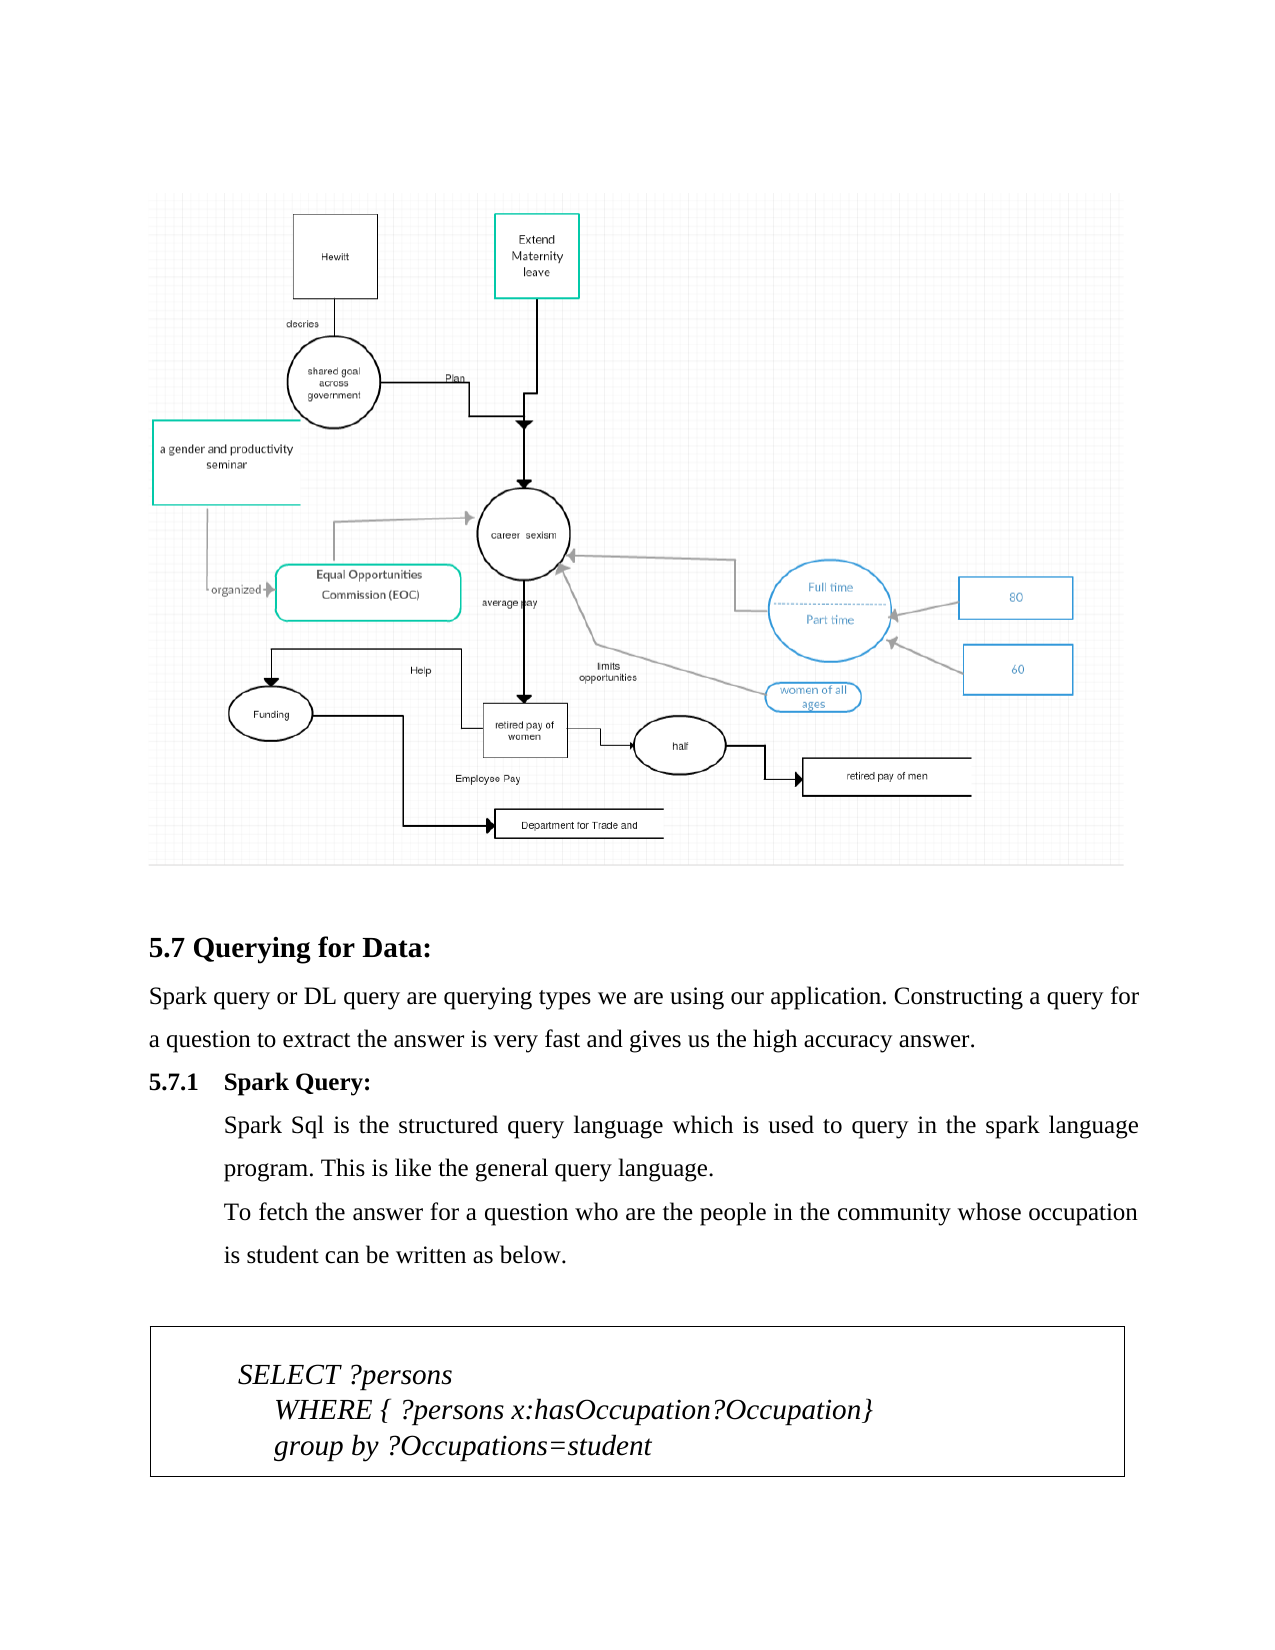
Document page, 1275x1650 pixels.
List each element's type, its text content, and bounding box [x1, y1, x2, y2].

list Spark Sql is the structured query language which is used to query in the spark language program. This is like the general query language. [223, 1110, 1140, 1182]
list To fetch the answer for a question who are the people in the community whose occupation is student can be written as below. [223, 1197, 1140, 1268]
picture [148, 193, 1124, 866]
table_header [151, 1327, 1124, 1476]
list Spark Query: [148, 1067, 1140, 1096]
text 5.7 Querying for Data: [148, 931, 1140, 964]
text Spark query or DL query are querying types we are using our application. Constructing a query for a question to extract the answer is very fast and gives us the high accuracy answer. [148, 981, 1140, 1053]
